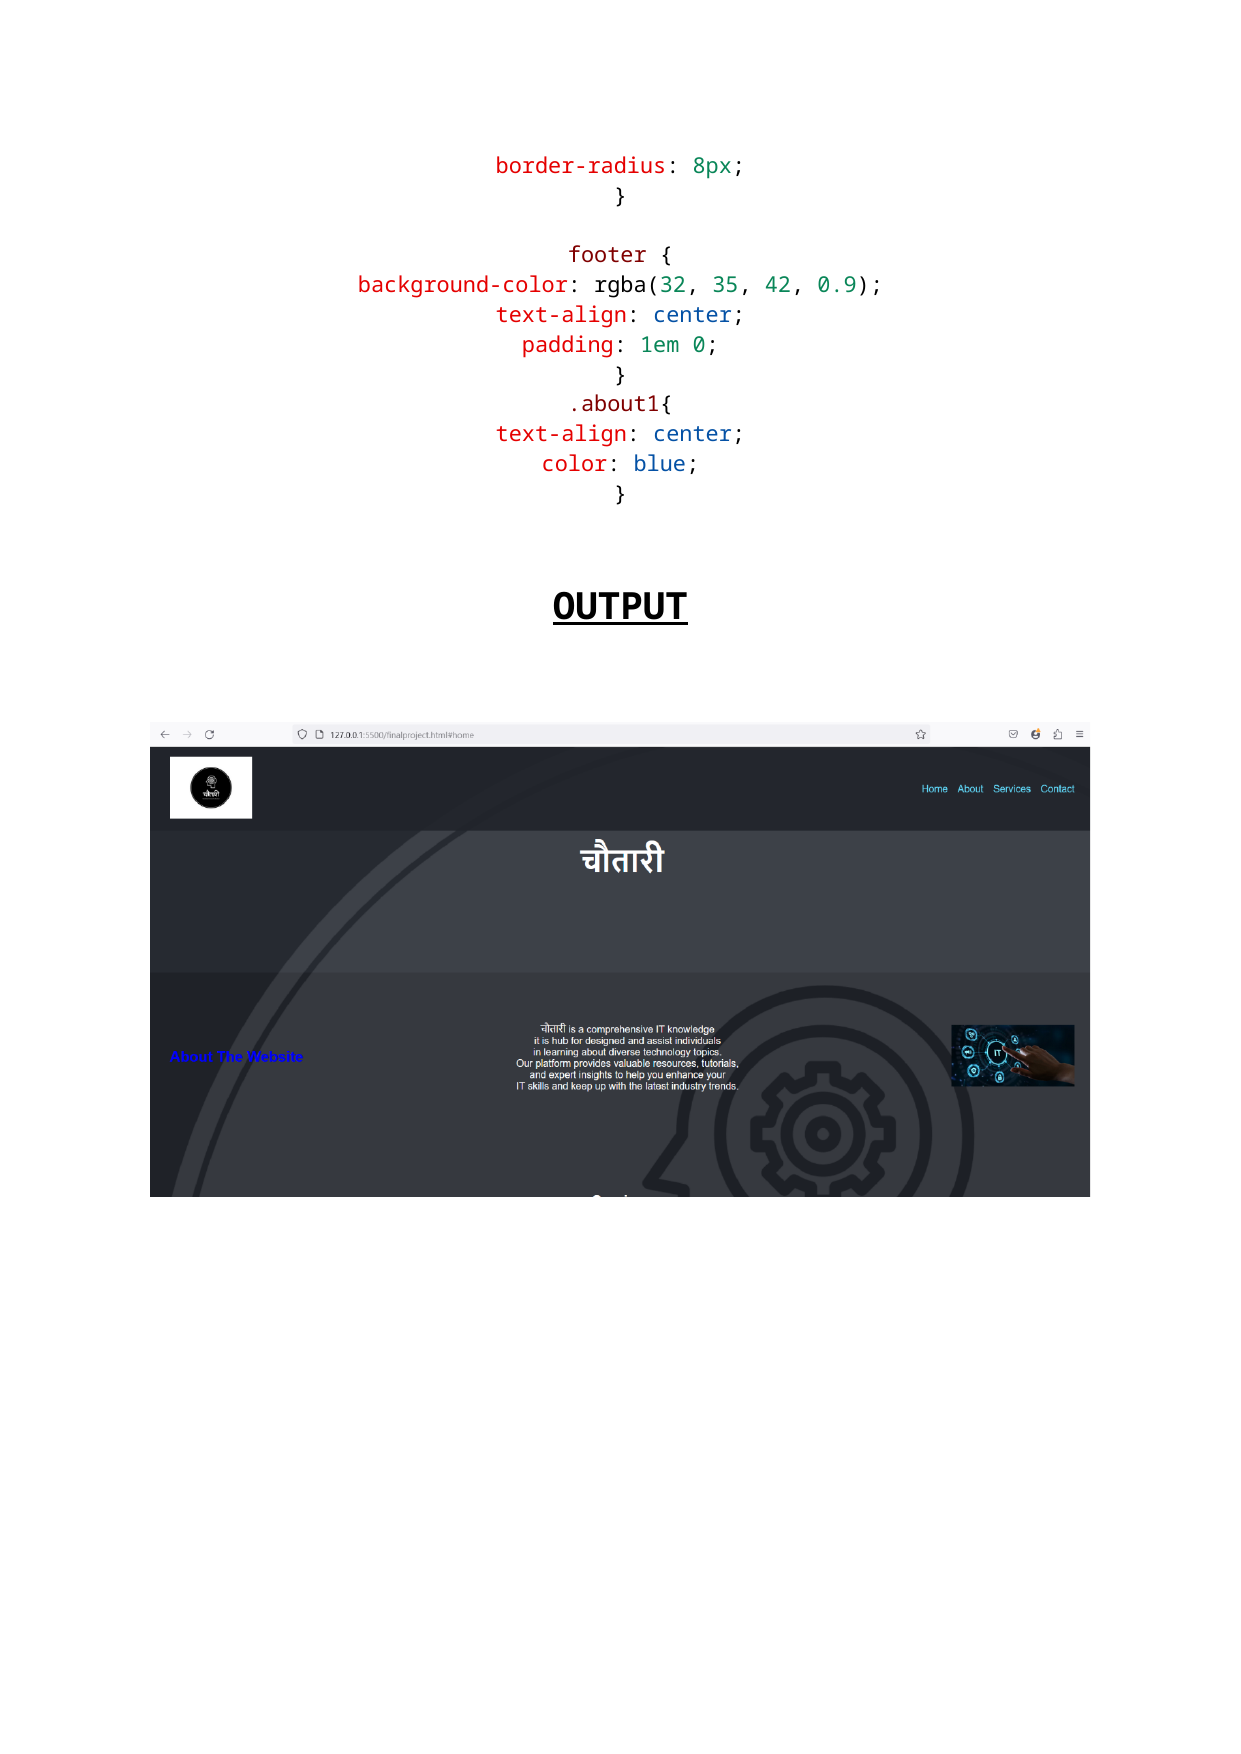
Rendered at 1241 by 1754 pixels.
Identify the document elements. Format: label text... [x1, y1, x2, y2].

text text-align: center; [150, 299, 1090, 329]
text .about1{ [150, 388, 1090, 418]
text } [150, 358, 1090, 388]
text OUTPUT [150, 579, 1090, 630]
text padding: 1em 0; [150, 329, 1090, 358]
text footer { [150, 239, 1090, 269]
picture [150, 722, 1091, 1197]
text background-color: rgba(32, 35, 42, 0.9); [150, 269, 1090, 299]
text } [150, 180, 1090, 209]
text } [150, 478, 1090, 507]
text color: blue; [150, 448, 1090, 478]
text border-radius: 8px; [150, 150, 1090, 180]
text text-align: center; [150, 418, 1090, 448]
